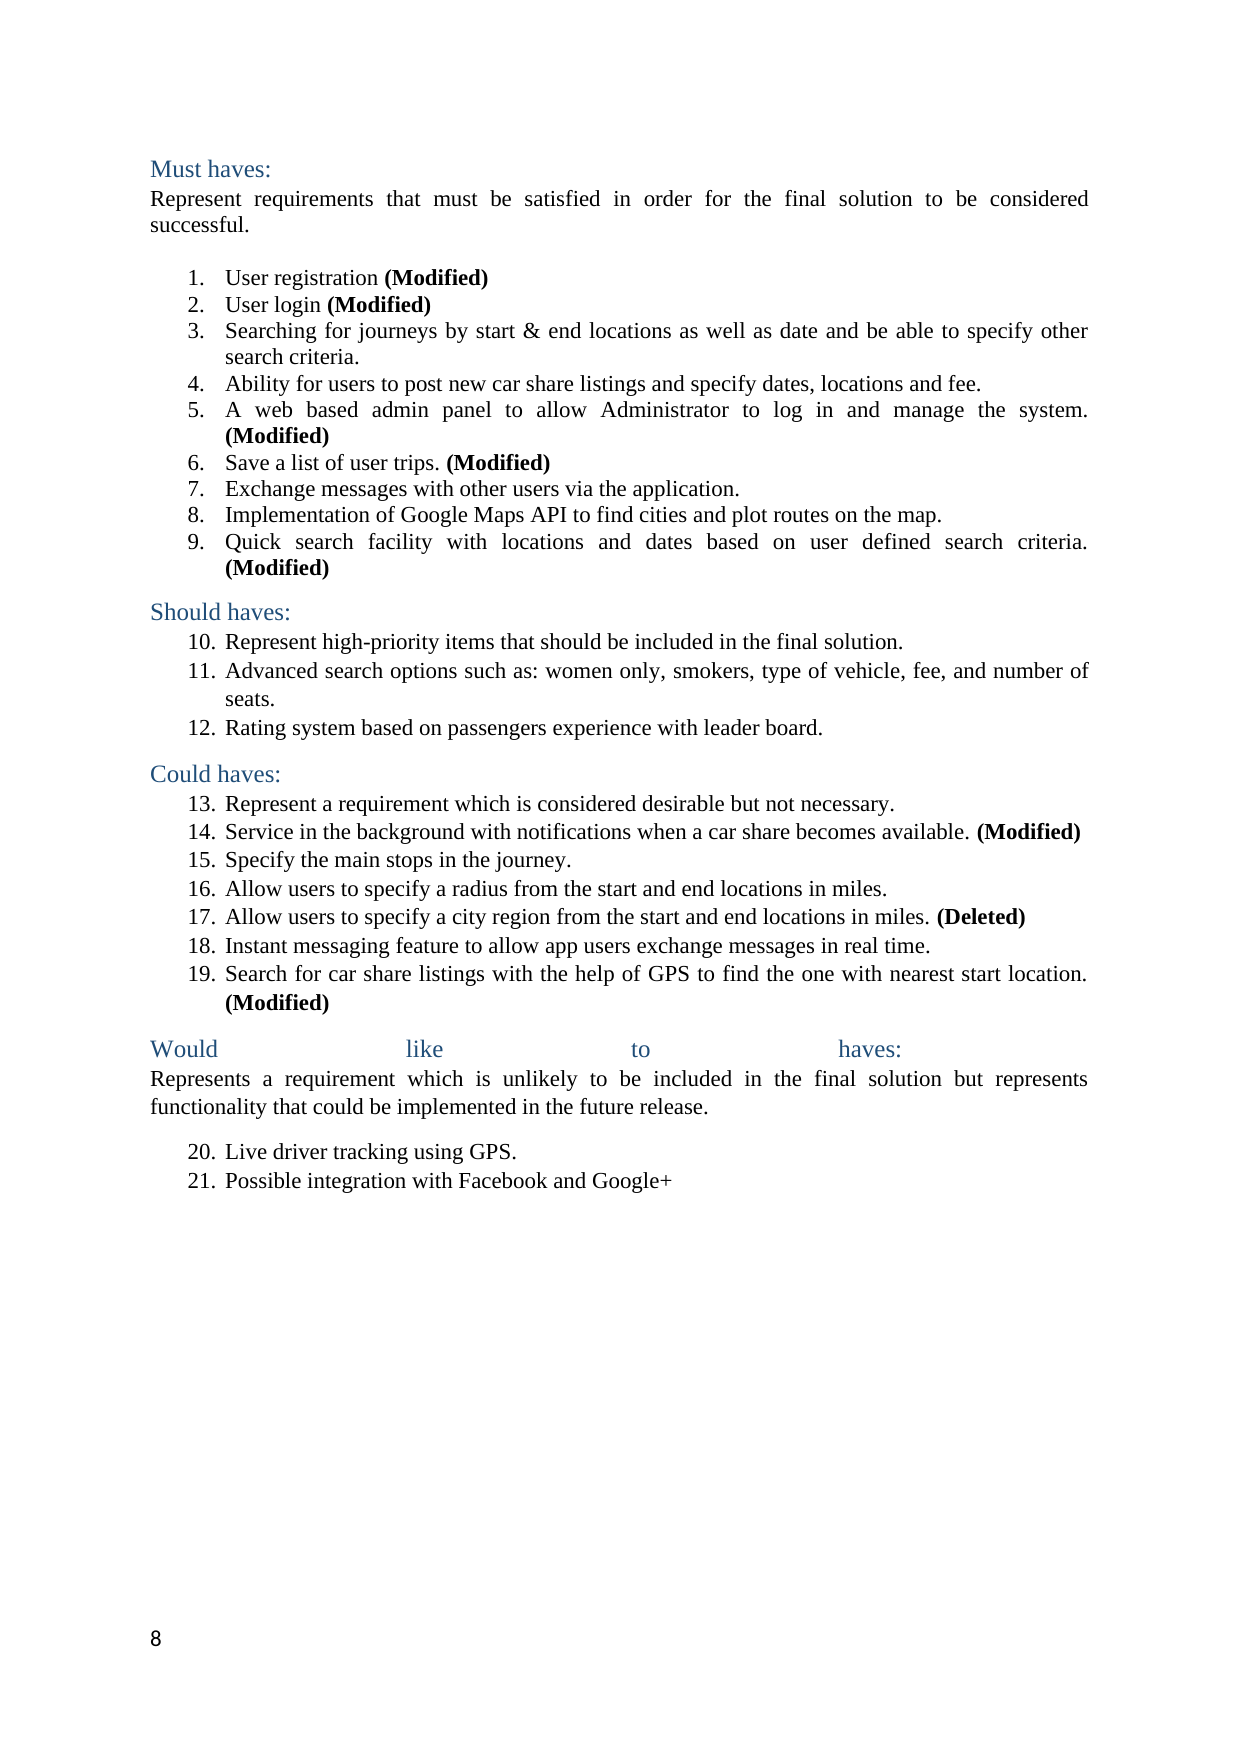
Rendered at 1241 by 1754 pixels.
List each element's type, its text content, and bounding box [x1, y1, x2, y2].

list Represent a requirement which is considered desirable but not necessary. [187, 790, 1090, 816]
list Instant messaging feature to allow app users exchange messages in real time. [187, 932, 1090, 958]
list Search for car share listings with the help of GPS to find the one with nearest start location. (Modified) [187, 960, 1090, 1015]
list A web based admin panel to allow Administrator to log in and manage the system. (Modified) [187, 396, 1090, 449]
list Quick search facility with locations and dates based on user defined search criteria.(Modified) [187, 528, 1090, 581]
list Allow users to specify a radius from the start and end locations in miles. [187, 875, 1090, 901]
list User login (Modified) [187, 291, 1090, 317]
text Represent requirements that must be satisfied in order for the final solution to be considered successful. [150, 185, 1090, 238]
list Rating system based on passengers experience with leader board. [187, 713, 1090, 740]
list Possible integration with Facebook and Google+ [187, 1167, 1090, 1193]
list Ability for users to post new car share listings and specify dates, locations and fee. [187, 370, 1090, 396]
list Service in the background with notifications when a car share becomes available. (Modified) [187, 818, 1090, 844]
subtitle Should haves: [150, 597, 1090, 626]
list Implementation of Google Maps API to find cities and plot routes on the map. [187, 501, 1090, 528]
list Represent high-priority items that should be included in the final solution. [187, 628, 1090, 654]
list Specify the main stops in the journey. [187, 847, 1090, 873]
list User registration (Modified) [187, 264, 1090, 291]
list Advanced search options such as: women only, smokers, type of vehicle, fee, and number of seats. [187, 657, 1090, 711]
list Save a list of user trips. (Modified) [187, 449, 1090, 475]
text Would like to haves: Represents a requirement which is unlikely to be included in the final solution but represents functionality that could be implemented in the future release. [150, 1034, 1090, 1119]
list Searching for journeys by start & end locations as well as date and be able to specify other search criteria. [187, 317, 1090, 370]
list Allow users to specify a city region from the start and end locations in miles. (Deleted) [187, 903, 1090, 930]
subtitle Must haves: [150, 154, 1090, 183]
list Exchange messages with other users via the application. [187, 475, 1090, 501]
list Live driver tracking using GPS. [187, 1138, 1090, 1164]
subtitle Could haves: [150, 759, 1090, 787]
